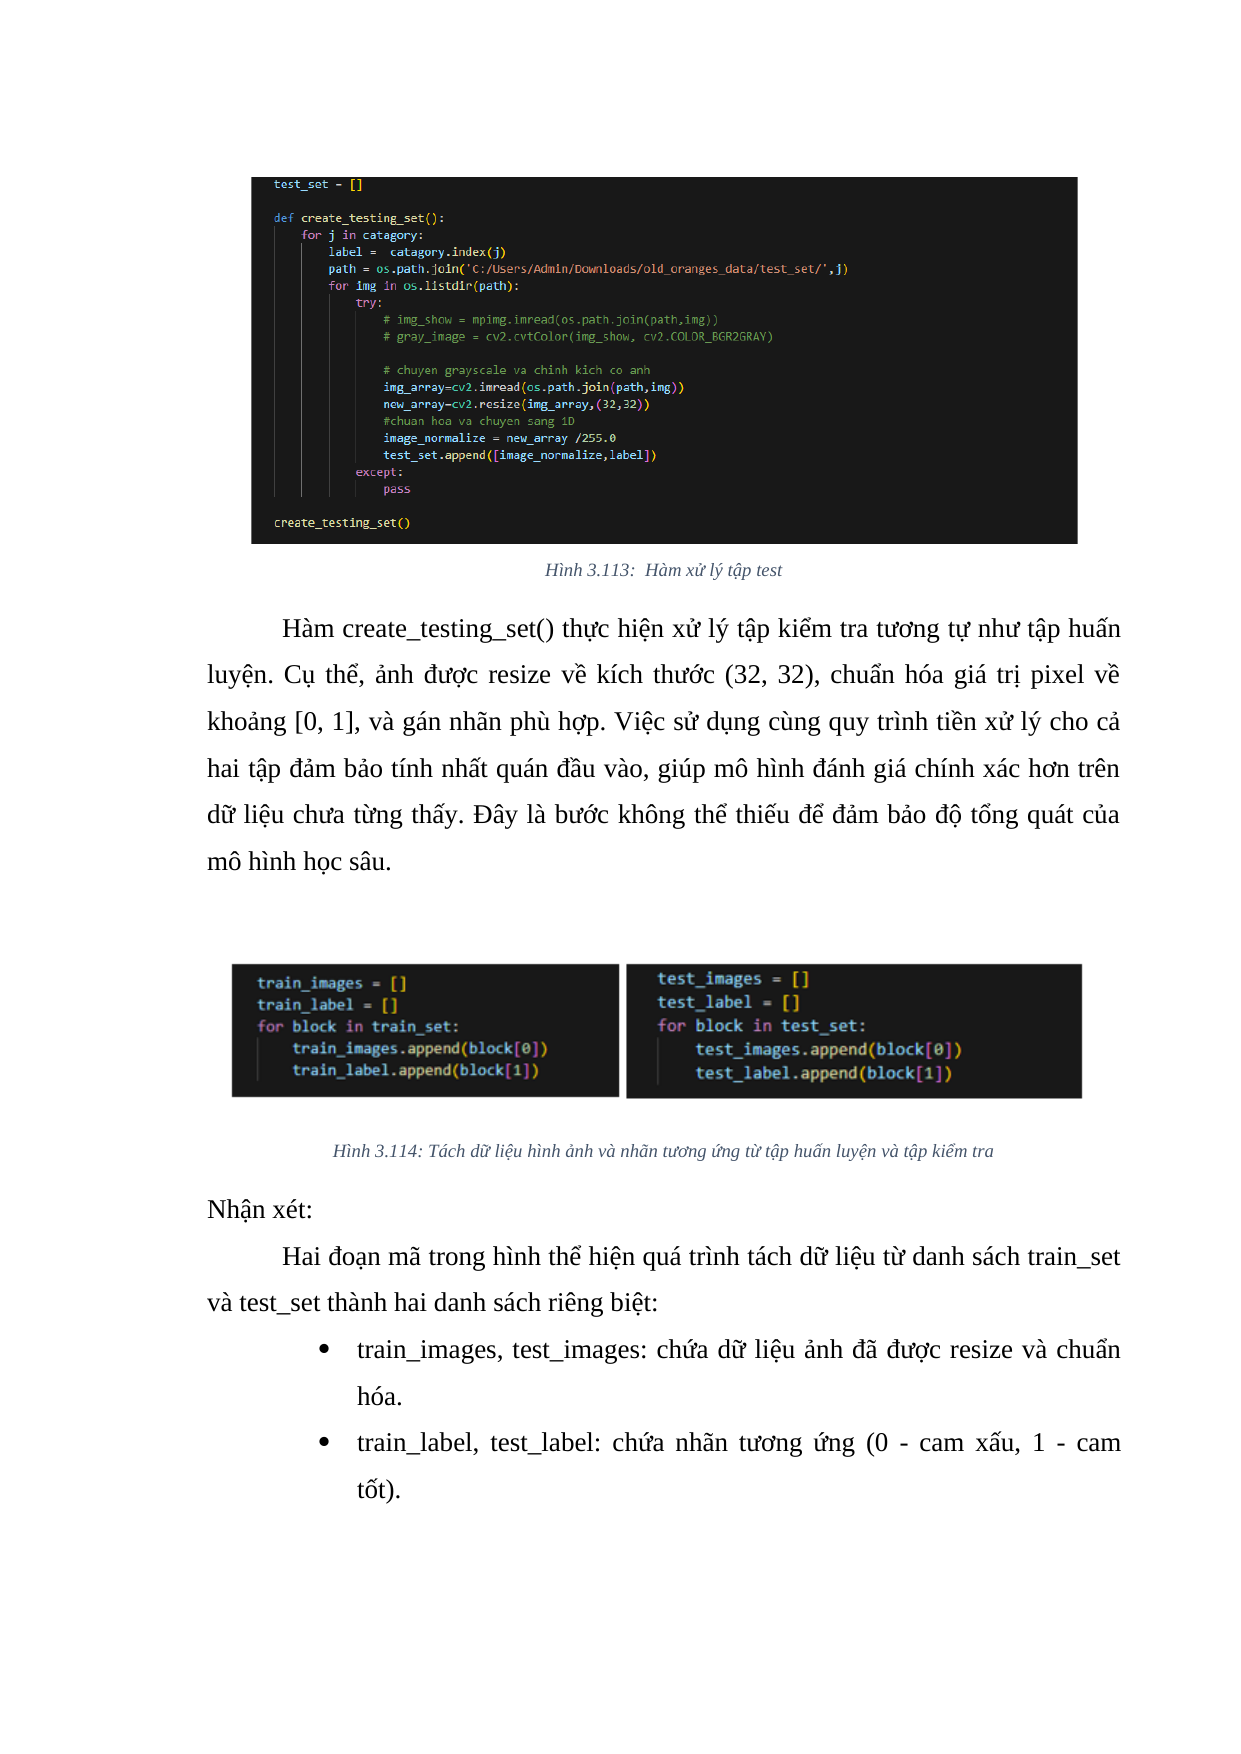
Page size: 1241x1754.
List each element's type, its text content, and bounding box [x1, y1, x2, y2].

text Hai đoạn mã trong hình thể hiện quá trình tách dữ liệu từ danh sách train_set và test_set thành hai danh sách riêng biệt: [207, 1240, 1122, 1317]
list train_label, test_label: chứa nhãn tương ứng (0 - cam xấu, 1 - cam tốt). [319, 1426, 1122, 1504]
text Nhận xét: [207, 1193, 1122, 1224]
picture [206, 938, 1123, 1125]
picture [251, 177, 1078, 544]
list train_images, test_images: chứa dữ liệu ảnh đã được resize và chuẩn hóa. [319, 1333, 1122, 1411]
text Hàm create_testing_set() thực hiện xử lý tập kiểm tra tương tự như tập huấn luyện. Cụ thể, ảnh được resize về kích thước (32, 32), chuẩn hóa giá trị pixel về khoảng [0, 1], và gán nhãn phù hợp. Việc sử dụng cùng quy trình tiền xử lý cho cả hai tập đảm bảo tính nhất quán đầu vào, giúp mô hình đánh giá chính xác hơn trên dữ liệu chưa từng thấy. Đây là bước không thể thiếu để đảm bảo độ tổng quát của mô hình học sâu. [207, 612, 1122, 876]
